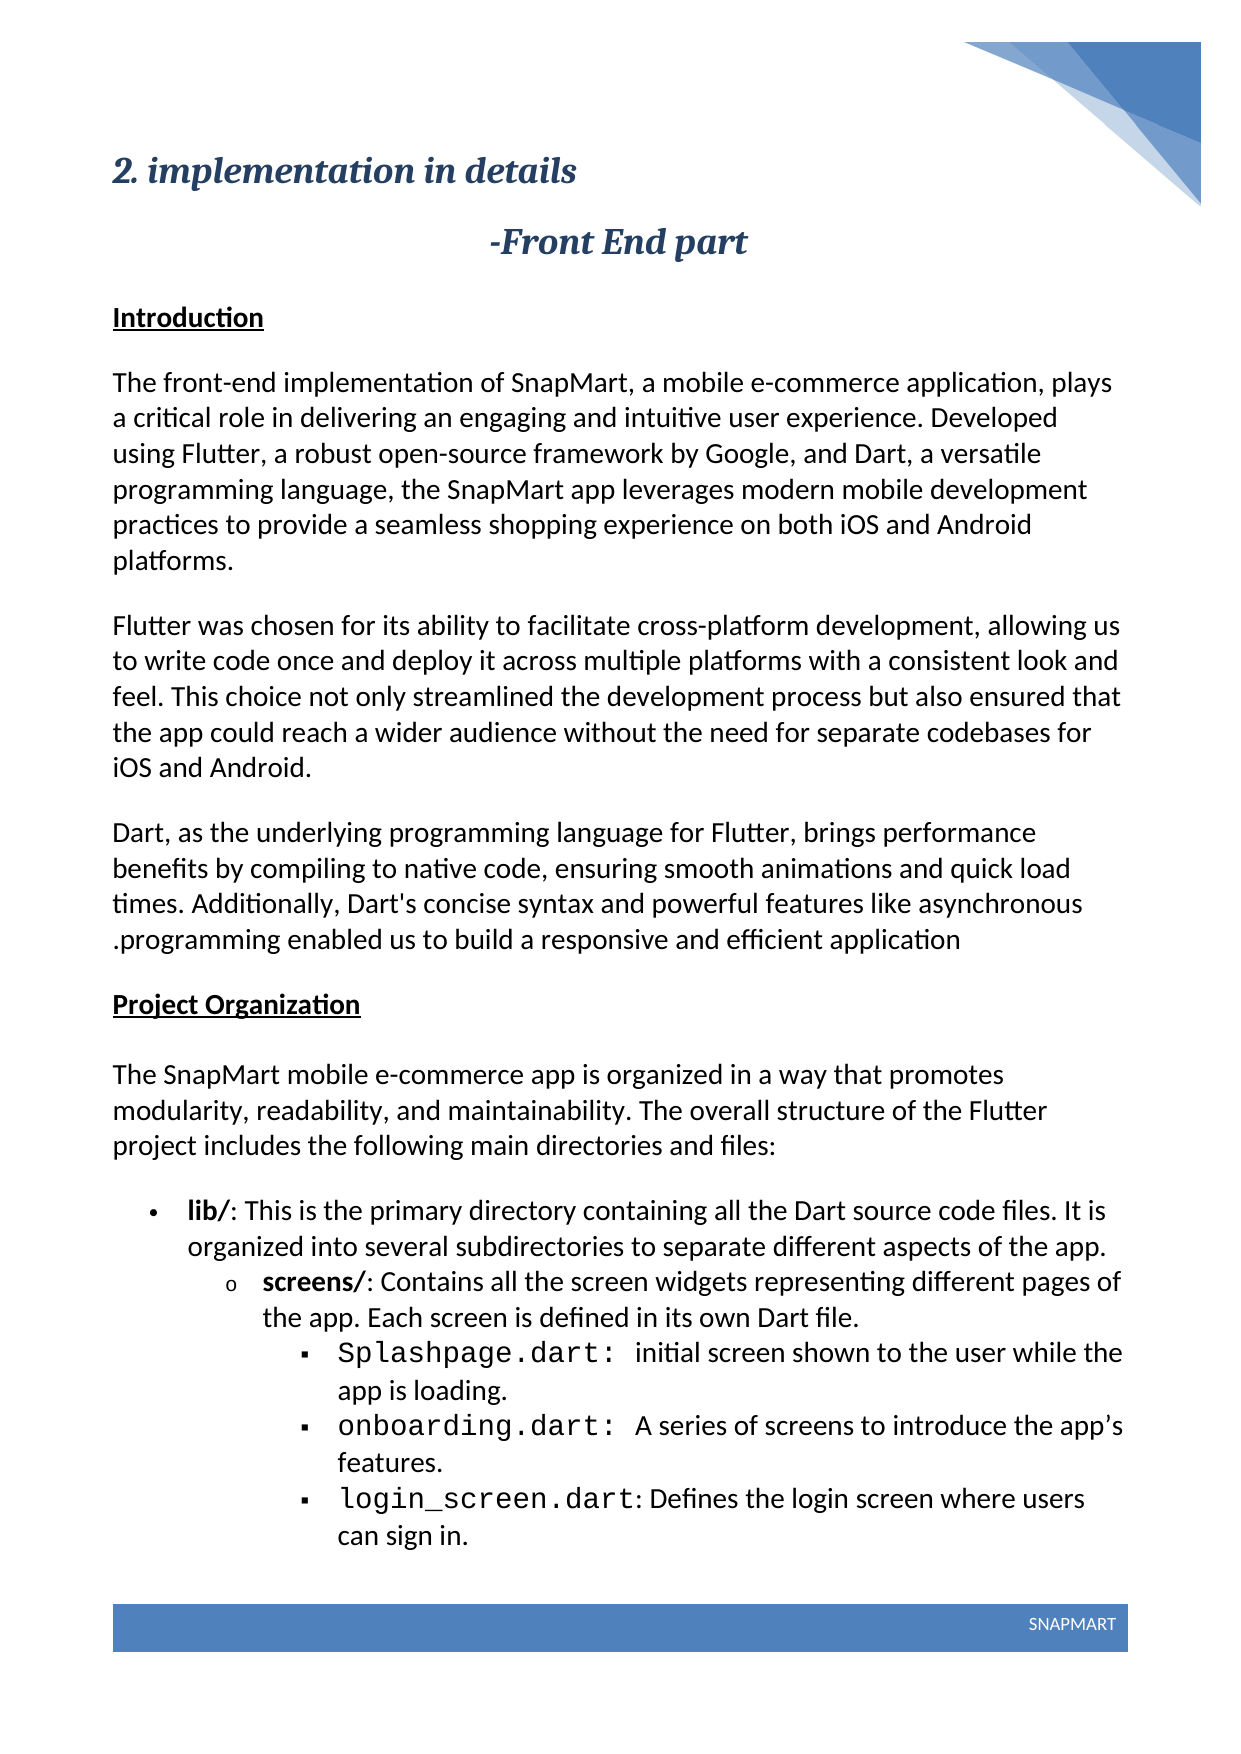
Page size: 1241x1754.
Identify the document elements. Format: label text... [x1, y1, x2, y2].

list login_screen.dart: Defines the login screen where users can sign in. [300, 1480, 1128, 1553]
picture [963, 42, 1201, 206]
list screens/: Contains all the screen widgets representing different pages of the app. Each screen is defined in its own Dart file. [225, 1263, 1128, 1334]
subtitle Project Organization [112, 986, 1128, 1021]
list lib/: This is the primary directory containing all the Dart source code files. It is organized into several subdirectories to separate different aspects of the app. [150, 1192, 1128, 1263]
text The SnapMart mobile e-commerce app is organized in a way that promotes modularity, readability, and maintainability. The overall structure of the Flutter project includes the following main directories and files: [112, 1056, 1128, 1163]
text The front-end implementation of SnapMart, a mobile e-commerce application, plays a critical role in delivering an engaging and intuitive user experience. Developed using Flutter, a robust open-source framework by Google, and Dart, a versatile programming language, the SnapMart app leverages modern mobile development practices to provide a seamless shopping experience on both iOS and Android platforms. [112, 364, 1128, 578]
list onboarding.dart: A series of screens to introduce the app’s features. [300, 1407, 1128, 1480]
text Introduction [112, 299, 1128, 335]
text Dart, as the underlying programming language for Flutter, brings performance benefits by compiling to native code, ensuring smooth animations and quick load times. Additionally, Dart's concise syntax and powerful features like asynchronous programming enabled us to build a responsive and efficient application. [112, 814, 1128, 957]
text Flutter was chosen for its ability to facilitate cross-platform development, allowing us to write code once and deploy it across multiple platforms with a consistent look and feel. This choice not only streamlined the development process but also ensured that the app could reach a wider audience without the need for separate codebases for iOS and Android. [112, 607, 1128, 785]
text -Front End part [112, 220, 1128, 263]
text 2. implementation in details [112, 150, 1128, 193]
list Splashpage.dart: initial screen shown to the user while the app is loading. [300, 1334, 1128, 1407]
